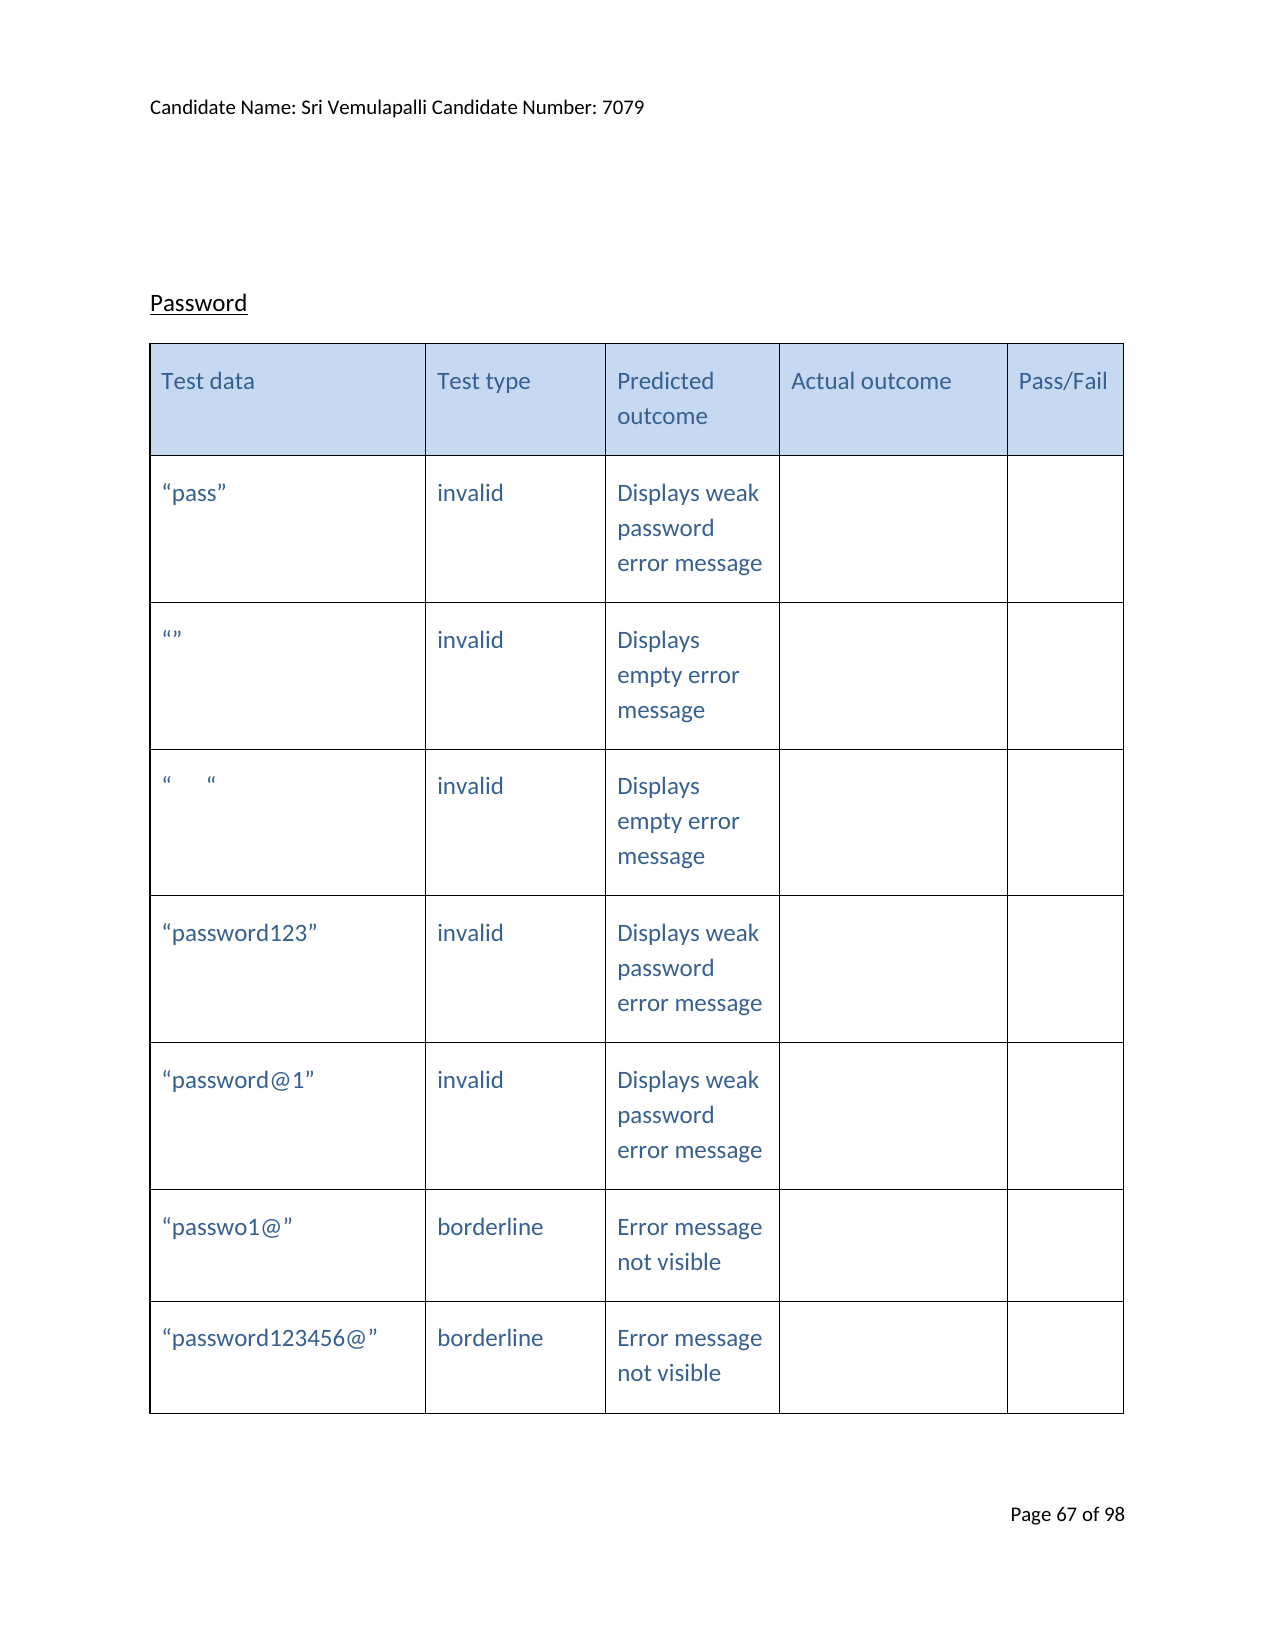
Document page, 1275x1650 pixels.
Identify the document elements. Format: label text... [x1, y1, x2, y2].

table_header Test data [151, 344, 425, 455]
table_cell [780, 896, 1007, 1042]
table_cell [780, 456, 1007, 602]
text Password [150, 287, 1125, 318]
table_cell Displays empty error message [606, 603, 779, 749]
table_header Pass/Fail [1008, 344, 1123, 455]
table_cell borderline [426, 1302, 605, 1412]
table_cell Displays weak password error message [606, 456, 779, 602]
table_cell “passwo1@” [151, 1190, 425, 1301]
table_cell [780, 1043, 1007, 1189]
table_cell [780, 1302, 1007, 1412]
table_cell “” [151, 603, 425, 749]
table_cell [780, 1190, 1007, 1301]
table_cell [780, 750, 1007, 895]
table_cell [1008, 1302, 1123, 1412]
table_cell [780, 603, 1007, 749]
table_cell “ “ [151, 750, 425, 895]
table_cell [1008, 603, 1123, 749]
table_cell Displays empty error message [606, 750, 779, 895]
table_cell “password@1” [151, 1043, 425, 1189]
table_cell invalid [426, 603, 605, 749]
table_cell [1008, 456, 1123, 602]
table_cell [1008, 1190, 1123, 1301]
table_cell invalid [426, 456, 605, 602]
table_cell Displays weak password error message [606, 1043, 779, 1189]
table_header Test type [426, 344, 605, 455]
table_cell “password123” [151, 896, 425, 1042]
table_cell [1008, 896, 1123, 1042]
table_cell invalid [426, 750, 605, 895]
table_header Predicted outcome [606, 344, 779, 455]
table_cell borderline [426, 1190, 605, 1301]
table_cell Displays weak password error message [606, 896, 779, 1042]
table_cell Error message not visible [606, 1190, 779, 1301]
table_cell “pass” [151, 456, 425, 602]
table_cell [1008, 750, 1123, 895]
table_cell invalid [426, 1043, 605, 1189]
table_cell “password123456@” [151, 1302, 425, 1412]
table_cell [1008, 1043, 1123, 1189]
table_cell Error message not visible [606, 1302, 779, 1412]
table_cell invalid [426, 896, 605, 1042]
table_header Actual outcome [780, 344, 1007, 455]
